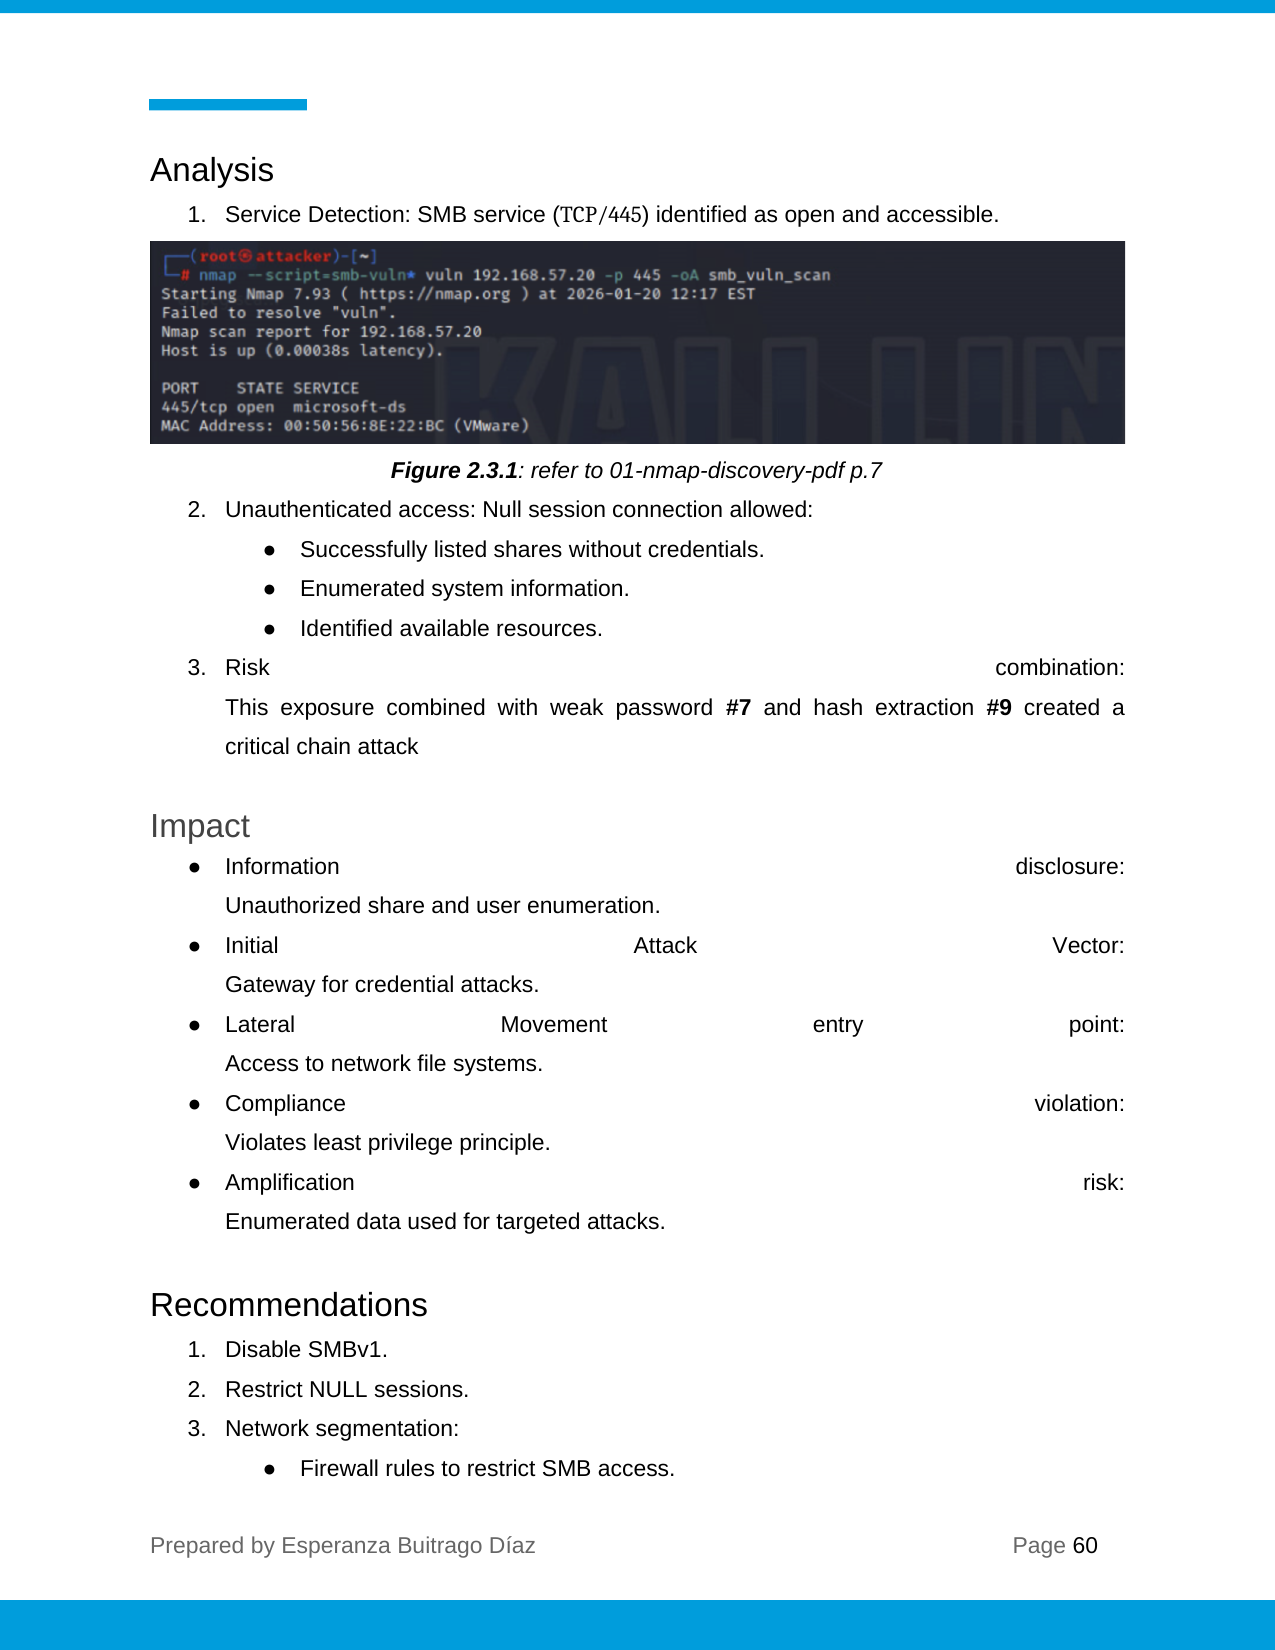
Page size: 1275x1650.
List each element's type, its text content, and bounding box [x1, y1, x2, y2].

list Successfully listed shares without credentials. [262, 536, 1125, 562]
list Compliance violation: Violates least privilege principle. [187, 1090, 1125, 1156]
list Initial Attack Vector: Gateway for credential attacks. [187, 932, 1125, 998]
list Firewall rules to restrict SMB access. [262, 1454, 1125, 1481]
picture [150, 241, 1125, 444]
list Restrict NULL sessions. [187, 1376, 1125, 1402]
list Risk combination: This exposure combined with weak password #7 and hash extraction #9 created a critical chain attack [187, 654, 1125, 759]
text Figure 2.3.1: refer to 01-nmap-discovery-pdf p.7 [150, 457, 1125, 483]
list Enumerated system information. [262, 575, 1125, 602]
list Information disclosure: Unauthorized share and user enumeration. [187, 853, 1125, 919]
list Identified available resources. [262, 615, 1125, 641]
subtitle Recommendations [150, 1285, 1125, 1323]
subtitle Impact [150, 806, 1125, 844]
list Lateral Movement entry point: Access to network file systems. [187, 1011, 1125, 1077]
list Amplification risk: Enumerated data used for targeted attacks. [187, 1169, 1125, 1234]
list Service Detection: SMB service (TCP/445) identified as open and accessible. [187, 201, 1125, 228]
list Disable SMBv1. [187, 1336, 1125, 1362]
subtitle Analysis [150, 150, 1125, 188]
list Unauthenticated access: Null session connection allowed: [187, 496, 1125, 523]
list Network segmentation: [187, 1415, 1125, 1441]
